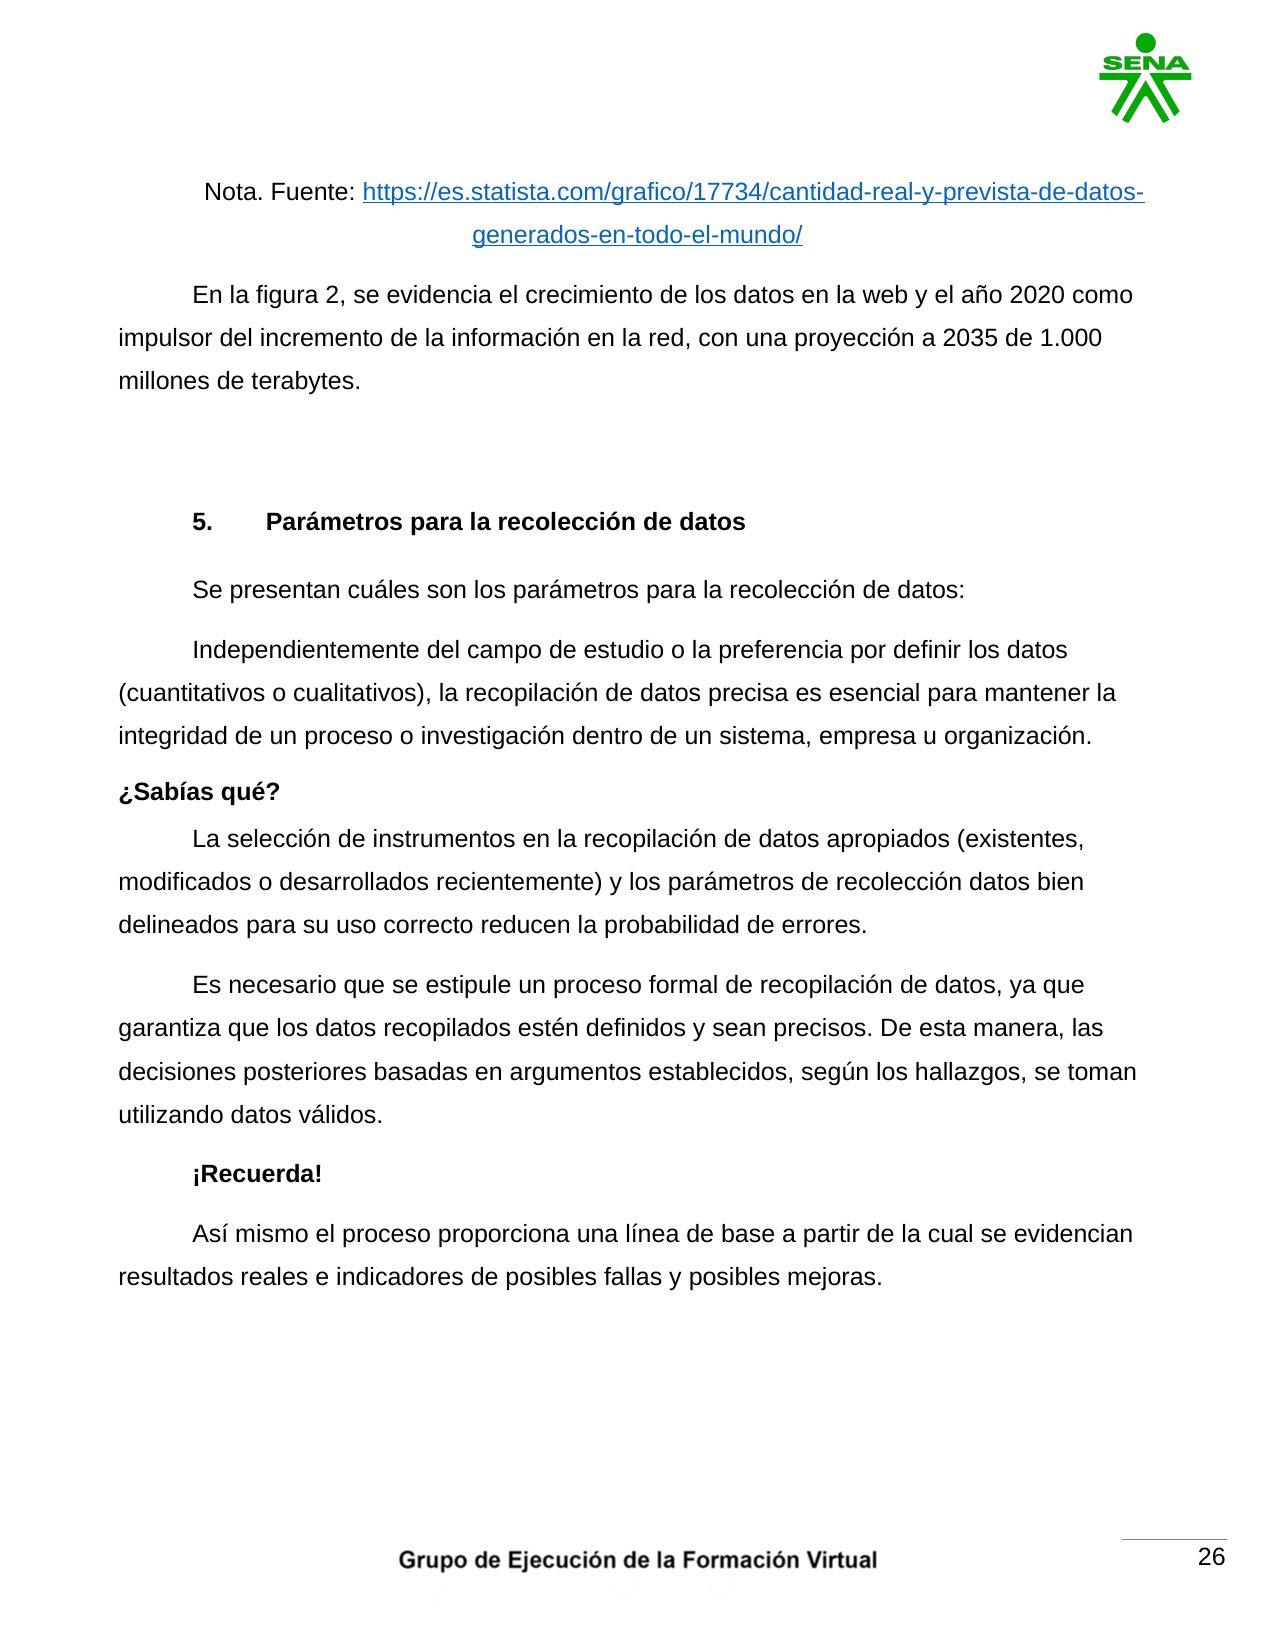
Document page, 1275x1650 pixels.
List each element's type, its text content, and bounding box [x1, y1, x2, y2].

text Independientemente del campo de estudio o la preferencia por definir los datos (cuantitativos o cualitativos), la recopilación de datos precisa es esencial para mantener la integridad de un proceso o investigación dentro de un sistema, empresa u organización. [118, 635, 1157, 750]
text La selección de instrumentos en la recopilación de datos apropiados (existentes, modificados o desarrollados recientemente) y los parámetros de recolección datos bien delineados para su uso correcto reducen la probabilidad de errores. [118, 824, 1157, 939]
subtitle Parámetros para la recolección de datos [118, 507, 1157, 536]
text Así mismo el proceso proporciona una línea de base a partir de la cual se evidencian resultados reales e indicadores de posibles fallas y posibles mejoras. [118, 1219, 1157, 1291]
text ¿Sabías qué? [118, 777, 1157, 805]
text ¡Recuerda! [118, 1159, 1157, 1188]
text Nota. Fuente: https://es.statista.com/grafico/17734/cantidad-real-y-prevista-de-datos-generados-en-todo-el-mundo/ [118, 177, 1157, 249]
text Se presentan cuáles son los parámetros para la recolección de datos: [118, 575, 1157, 604]
picture [1099, 33, 1192, 123]
picture [0, 1500, 1275, 1611]
text Es necesario que se estipule un proceso formal de recopilación de datos, ya que garantiza que los datos recopilados estén definidos y sean precisos. De esta manera, las decisiones posteriores basadas en argumentos establecidos, según los hallazgos, se toman utilizando datos válidos. [118, 970, 1157, 1128]
text En la figura 2, se evidencia el crecimiento de los datos en la web y el año 2020 como impulsor del incremento de la información en la red, con una proyección a 2035 de 1.000 millones de terabytes. [118, 280, 1157, 395]
